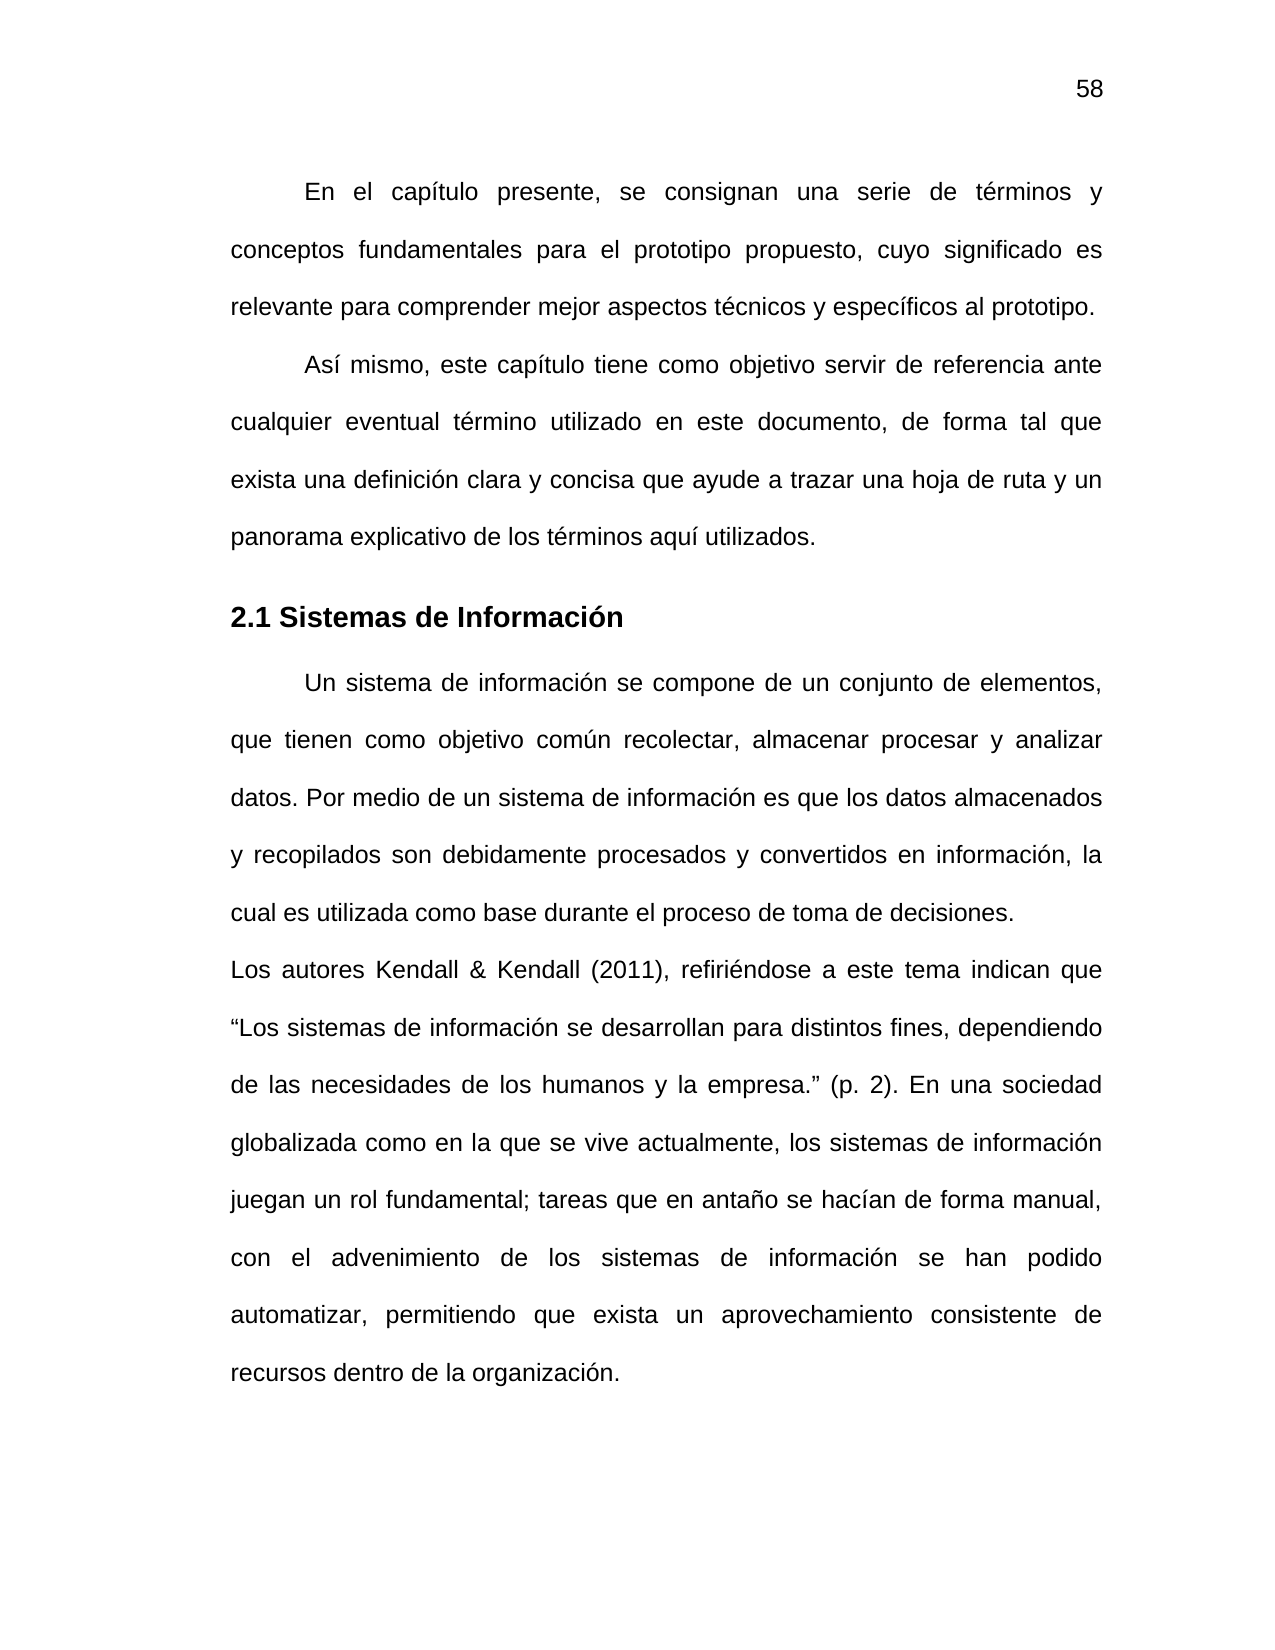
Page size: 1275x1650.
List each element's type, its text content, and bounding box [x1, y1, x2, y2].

subtitle 2.1 Sistemas de Información [230, 601, 1104, 634]
text En el capítulo presente, se consignan una serie de términos y conceptos fundamentales para el prototipo propuesto, cuyo significado es relevante para comprender mejor aspectos técnicos y específicos al prototipo. Así mismo, este capítulo tiene como objetivo servir de referencia ante cualquier eventual término utilizado en este documento, de forma tal que exista una definición clara y concisa que ayude a trazar una hoja de ruta y un panorama explicativo de los términos aquí utilizados. [230, 177, 1104, 551]
text Un sistema de información se compone de un conjunto de elementos, que tienen como objetivo común recolectar, almacenar procesar y analizar datos. Por medio de un sistema de información es que los datos almacenados y recopilados son debidamente procesados y convertidos en información, la cual es utilizada como base durante el proceso de toma de decisiones. [230, 668, 1104, 926]
text Los autores Kendall & Kendall (2011), refiriéndose a este tema indican que “Los sistemas de información se desarrollan para distintos fines, dependiendo de las necesidades de los humanos y la empresa.” (p. 2). En una sociedad globalizada como en la que se vive actualmente, los sistemas de información juegan un rol fundamental; tareas que en antaño se hacían de forma manual, con el advenimiento de los sistemas de información se han podido automatizar, permitiendo que exista un aprovechamiento consistente de recursos dentro de la organización. [230, 955, 1104, 1386]
